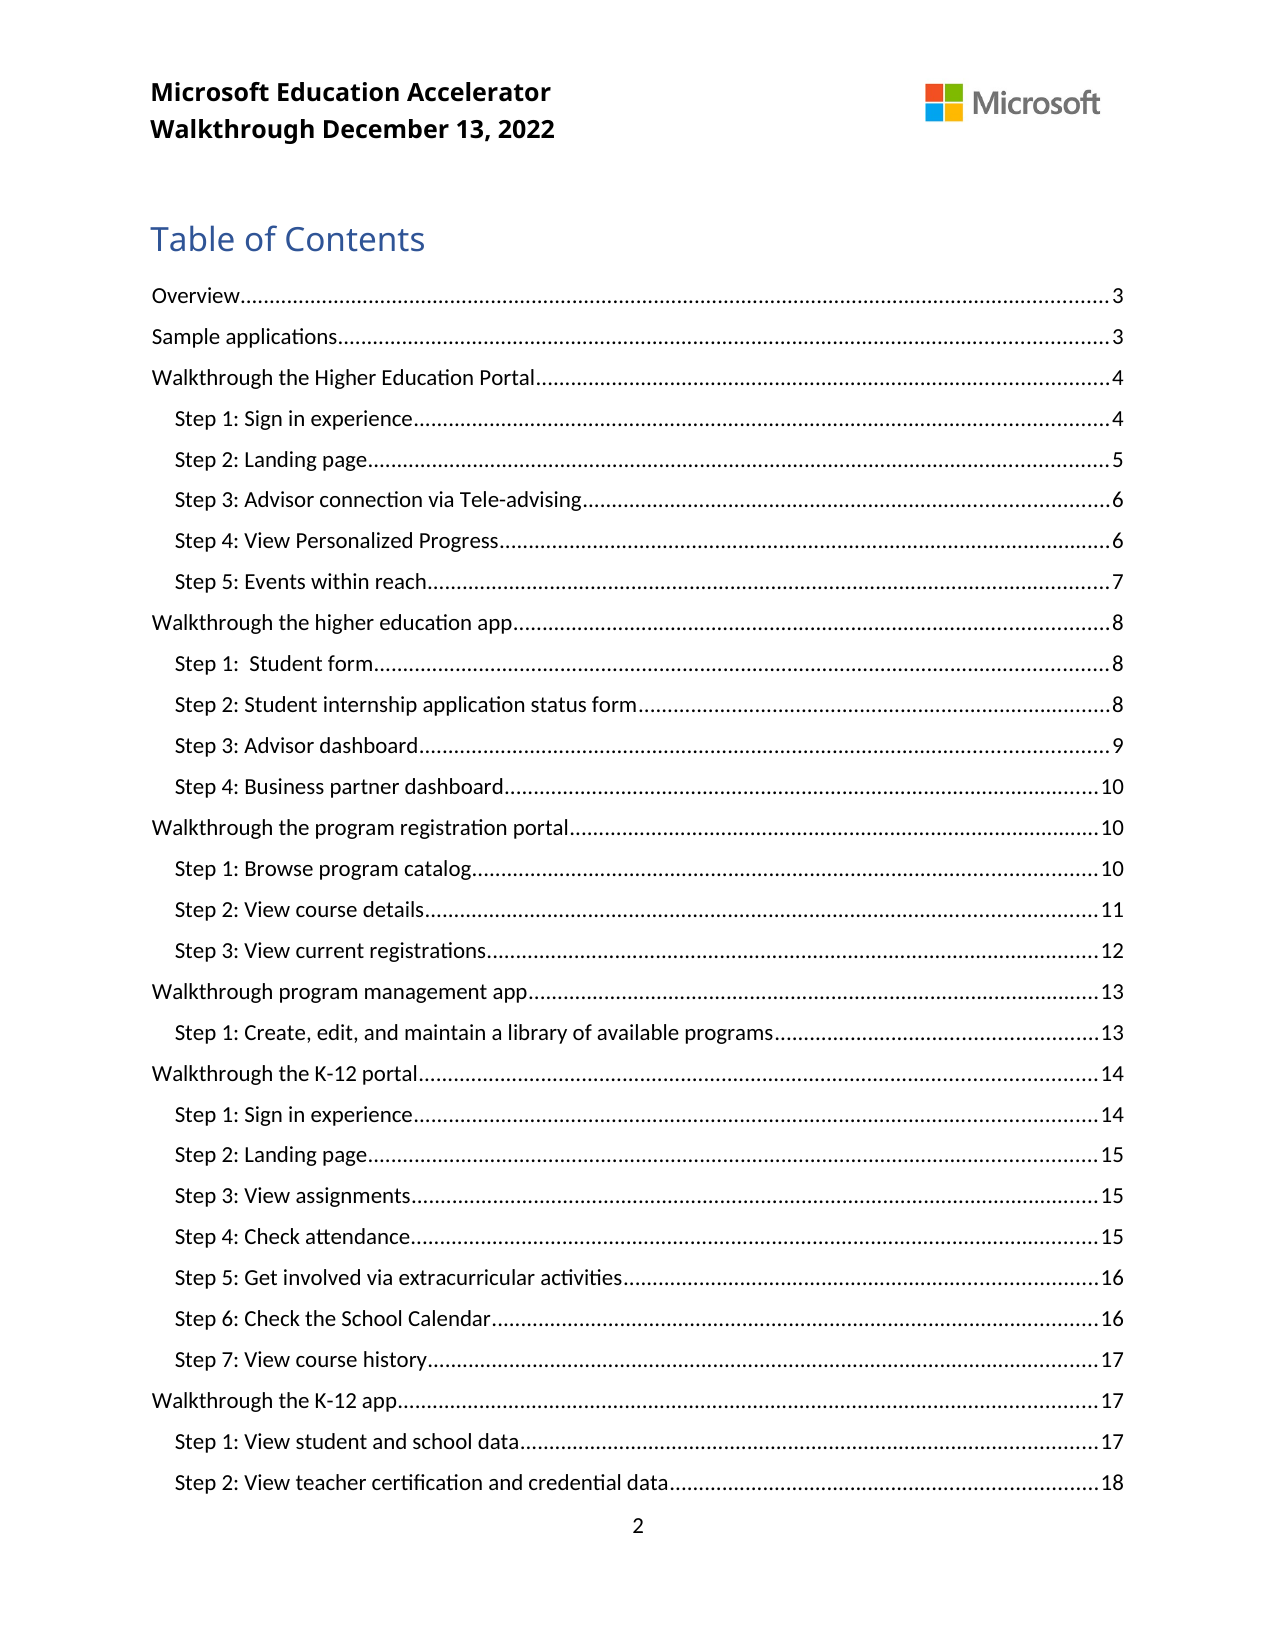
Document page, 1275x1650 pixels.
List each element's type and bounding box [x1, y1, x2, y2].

picture [925, 61, 1124, 135]
